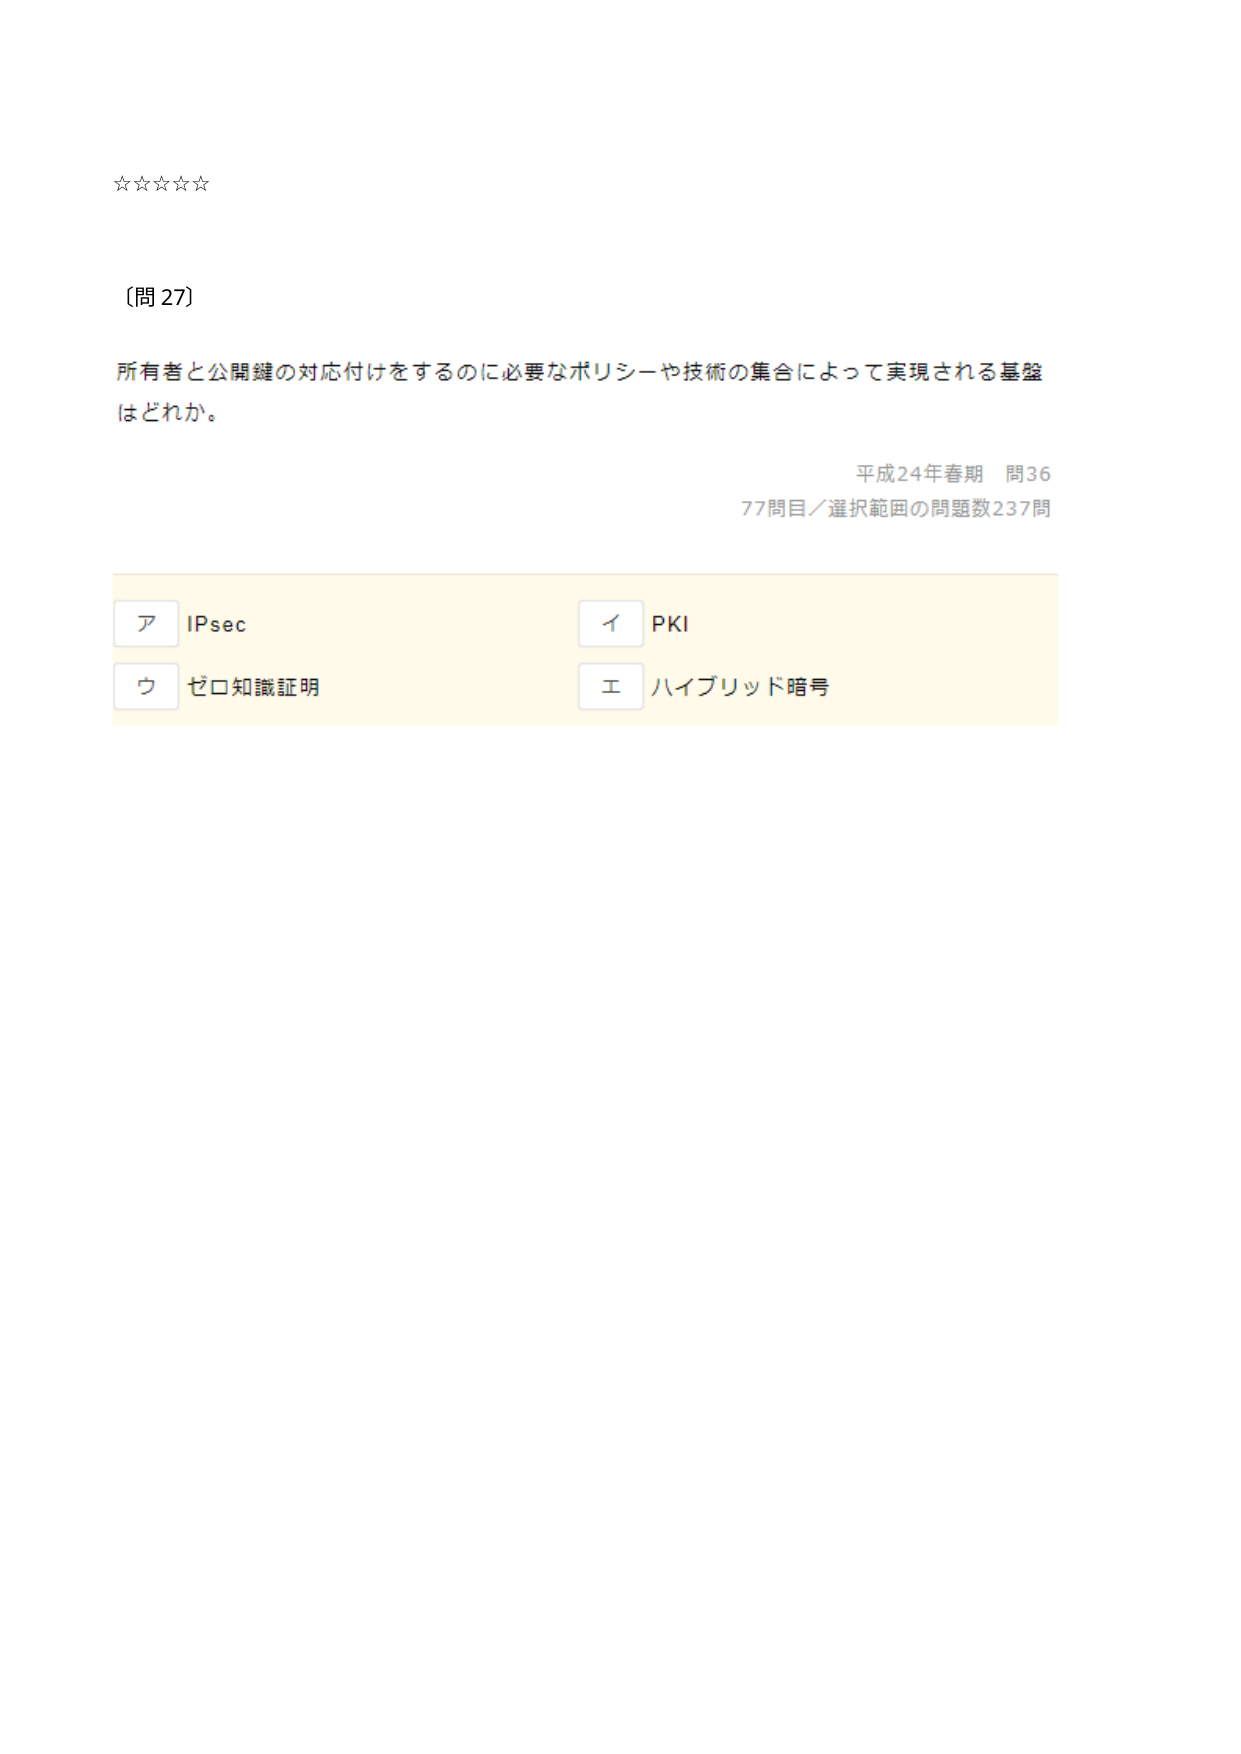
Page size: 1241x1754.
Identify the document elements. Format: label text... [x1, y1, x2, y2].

text ☆☆☆☆☆ [112, 164, 1128, 202]
picture [112, 352, 1058, 726]
text 〔問27〕 [112, 277, 1128, 314]
